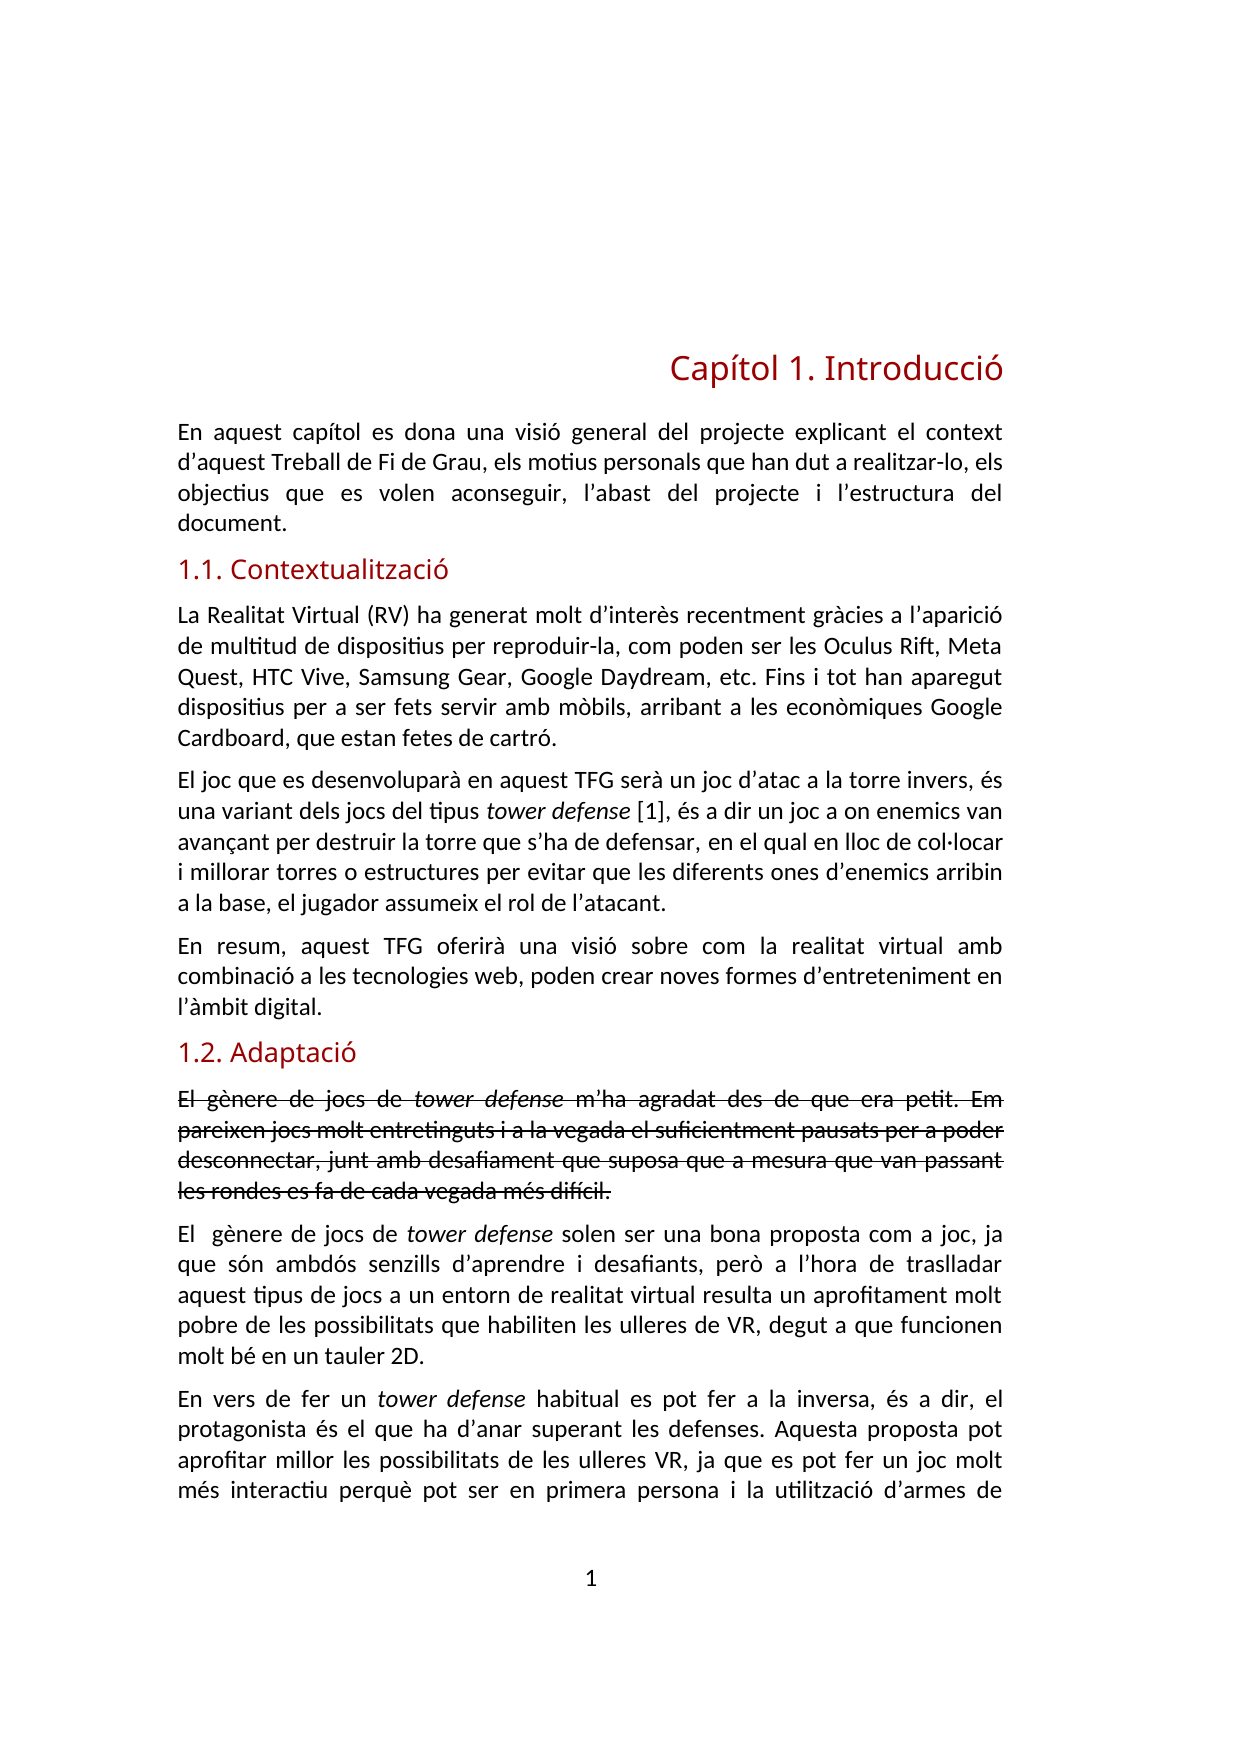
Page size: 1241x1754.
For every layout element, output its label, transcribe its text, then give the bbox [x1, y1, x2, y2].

subtitle Adaptació [177, 1034, 1004, 1071]
text El joc que es desenvoluparà en aquest TFG serà un joc d’atac a la torre invers, és una variant dels jocs del tipus tower defense, és a dir un joc a on enemics van avançant per destruir la torre que s’ha de defensar, en el qual en lloc de col·locar i millorar torres o estructures per evitar que les diferents ones d’enemics arribin a la base, el jugador assumeix el rol de l’atacant. [177, 765, 1004, 917]
subtitle Introducció [177, 345, 1004, 391]
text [177, 1383, 1004, 1505]
text El gènere de jocs de tower defense m’ha agradat des de que era petit. Em pareixen jocs molt entretinguts i a la vegada el suficientment pausats per a poder desconnectar, junt amb desafiament que suposa que a mesura que van passant les rondes es fa de cada vegada més difícil. [177, 1101, 1004, 1130]
text En resum, aquest TFG oferirà una visió sobre com la realitat virtual amb combinació a les tecnologies web, poden crear noves formes d’entreteniment en l’àmbit digital. [177, 930, 1004, 1021]
text El gènere de jocs de tower defense solen ser una bona proposta com a joc, ja que són ambdós senzills d’aprendre i desafiants, però a l’hora de traslladar aquest tipus de jocs a un entorn de realitat virtual resulta un aprofitament molt pobre de les possibilitats que habiliten les ulleres de VR, degut a que funcionen molt bé en un tauler 2D. [177, 1218, 1004, 1370]
text El gènere de jocs de tower defense m’ha agradat des de que era petit. Em pareixen jocs molt entretinguts i a la vegada el suficientment pausats per a poder desconnectar, junt amb desafiament que suposa que a mesura que van passant les rondes es fa de cada vegada més difícil. [177, 1162, 1004, 1205]
subtitle Contextualització [177, 550, 1004, 587]
text En aquest capítol es dona una visió general del projecte explicant el context d’aquest Treball de Fi de Grau, els motius personals que han dut a realitzar-lo, els objectius que es volen aconseguir, l’abast del projecte i l’estructura del document. [177, 416, 1004, 538]
text El gènere de jocs de tower defense m’ha agradat des de que era petit. Em pareixen jocs molt entretinguts i a la vegada el suficientment pausats per a poder desconnectar, junt amb desafiament que suposa que a mesura que van passant les rondes es fa de cada vegada més difícil. [177, 1131, 1004, 1161]
text La Realitat Virtual (RV) ha generat molt d’interès recentment gràcies a l’aparició de multitud de dispositius per reproduir-la, com poden ser les Oculus Rift, Meta Quest, HTC Vive, Samsung Gear, Google Daydream, etc. Fins i tot han aparegut dispositius per a ser fets servir amb mòbils, arribant a les econòmiques Google Cardboard, que estan fetes de cartró. [177, 599, 1004, 752]
